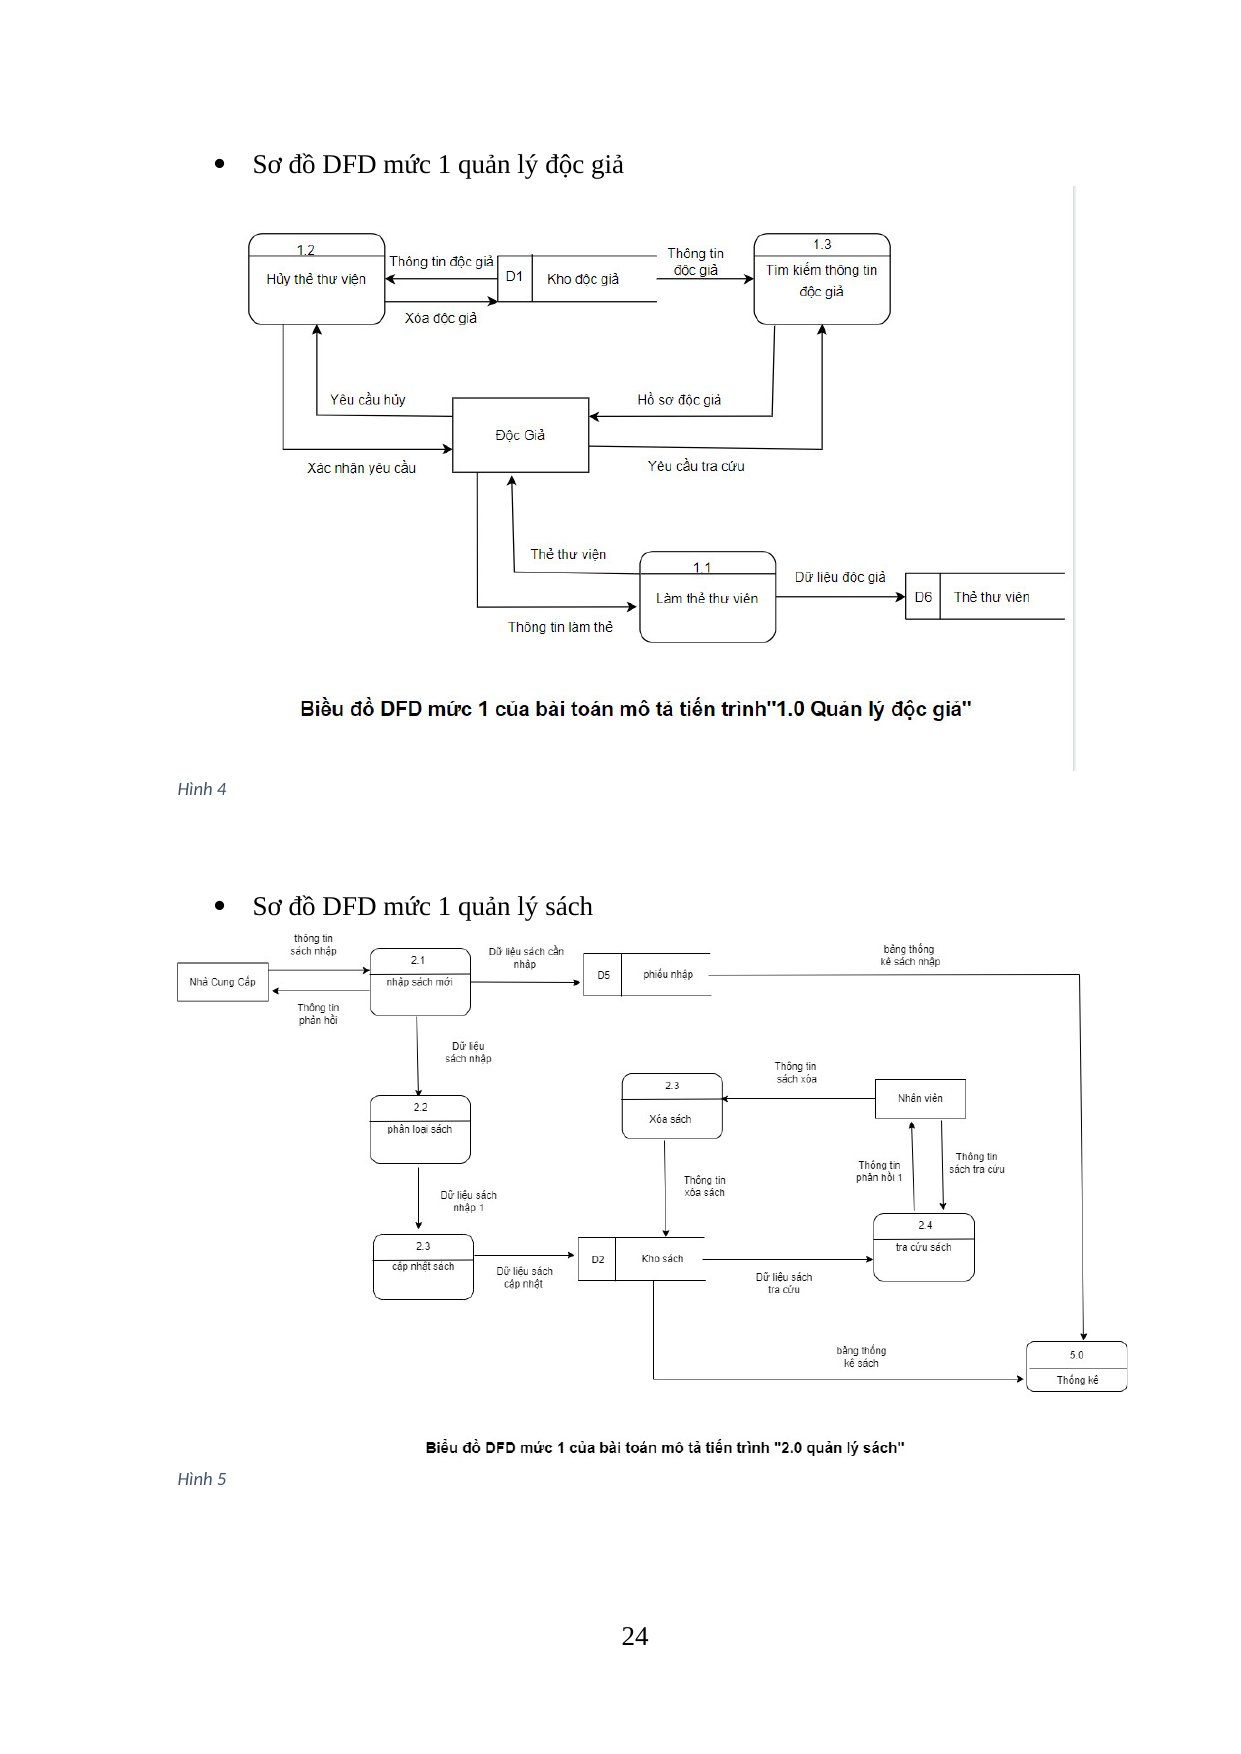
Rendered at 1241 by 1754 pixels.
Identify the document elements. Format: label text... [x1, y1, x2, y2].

picture [177, 929, 1128, 1461]
list Sơ đồ DFD mức 1 quản lý độc giả [215, 148, 1092, 179]
picture [177, 186, 1077, 771]
text Hình 5 [177, 1468, 1092, 1491]
list Sơ đồ DFD mức 1 quản lý sách [215, 891, 1092, 922]
text Hình 4 [177, 777, 1092, 800]
